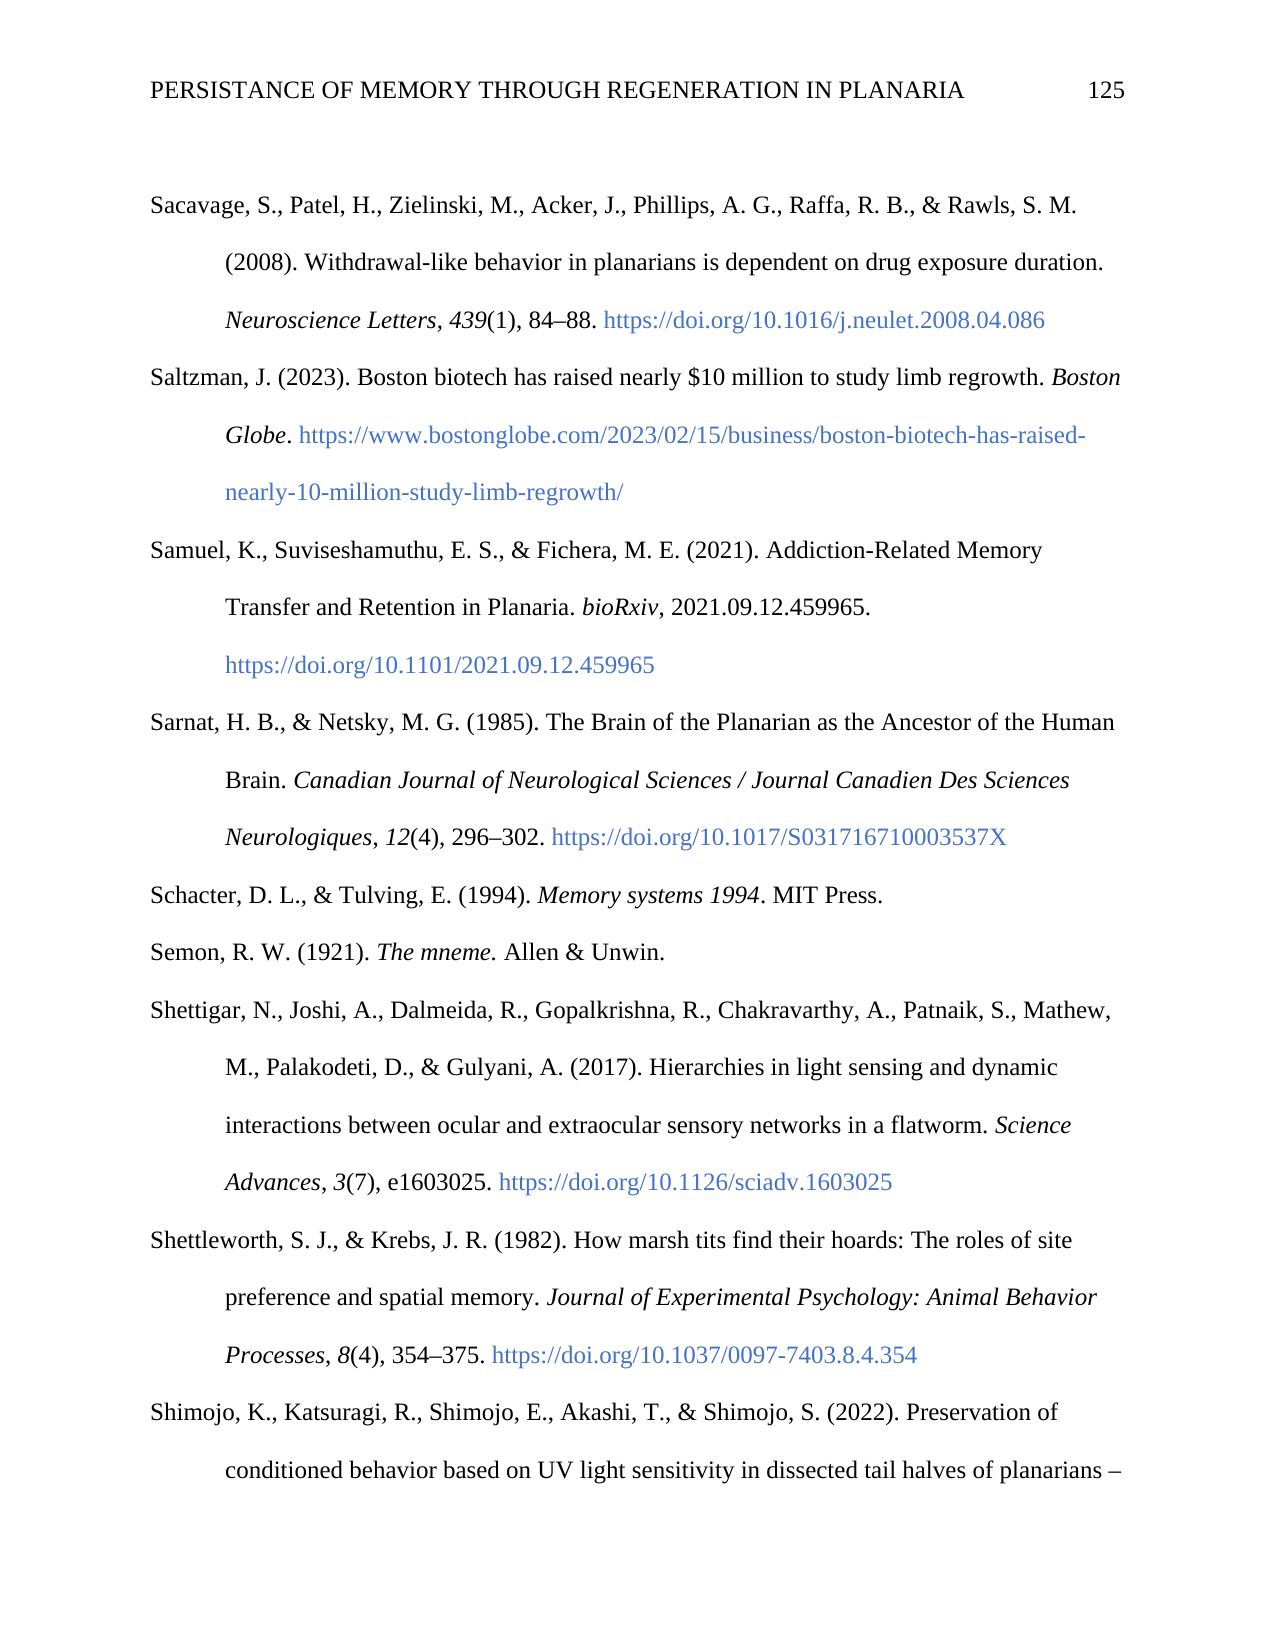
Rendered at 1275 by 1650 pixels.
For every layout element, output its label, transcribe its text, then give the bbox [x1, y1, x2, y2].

text Shettigar, N., Joshi, A., Dalmeida, R., Gopalkrishna, R., Chakravarthy, A., Patnaik, S., Mathew, M., Palakodeti, D., & Gulyani, A. (2017). Hierarchies in light sensing and dynamic interactions between ocular and extraocular sensory networks in a flatworm. Science Advances, 3(7), e1603025. https://doi.org/10.1126/sciadv.1603025 [150, 995, 1125, 1196]
text Semon, R. W. (1921). The mneme. Allen & Unwin. [150, 937, 1125, 966]
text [150, 1397, 1125, 1484]
text Shettleworth, S. J., & Krebs, J. R. (1982). How marsh tits find their hoards: The roles of site preference and spatial memory. Journal of Experimental Psychology: Animal Behavior Processes, 8(4), 354–375. https://doi.org/10.1037/0097-7403.8.4.354 [150, 1225, 1125, 1369]
text Sacavage, S., Patel, H., Zielinski, M., Acker, J., Phillips, A. G., Raffa, R. B., & Rawls, S. M. (2008). Withdrawal-like behavior in planarians is dependent on drug exposure duration. Neuroscience Letters, 439(1), 84–88. https://doi.org/10.1016/j.neulet.2008.04.086 [150, 190, 1125, 334]
text Schacter, D. L., & Tulving, E. (1994). Memory systems 1994. MIT Press. [150, 880, 1125, 909]
text Sarnat, H. B., & Netsky, M. G. (1985). The Brain of the Planarian as the Ancestor of the Human Brain. Canadian Journal of Neurological Sciences / Journal Canadien Des Sciences Neurologiques, 12(4), 296–302. https://doi.org/10.1017/S031716710003537X [150, 707, 1125, 851]
text Saltzman, J. (2023). Boston biotech has raised nearly $10 million to study limb regrowth. Boston Globe. https://www.bostonglobe.com/2023/02/15/business/boston-biotech-has-raised-nearly-10-million-study-limb-regrowth/ [150, 362, 1125, 506]
text Samuel, K., Suviseshamuthu, E. S., & Fichera, M. E. (2021). Addiction-Related Memory Transfer and Retention in Planaria. bioRxiv, 2021.09.12.459965. https://doi.org/10.1101/2021.09.12.459965 [150, 535, 1125, 679]
